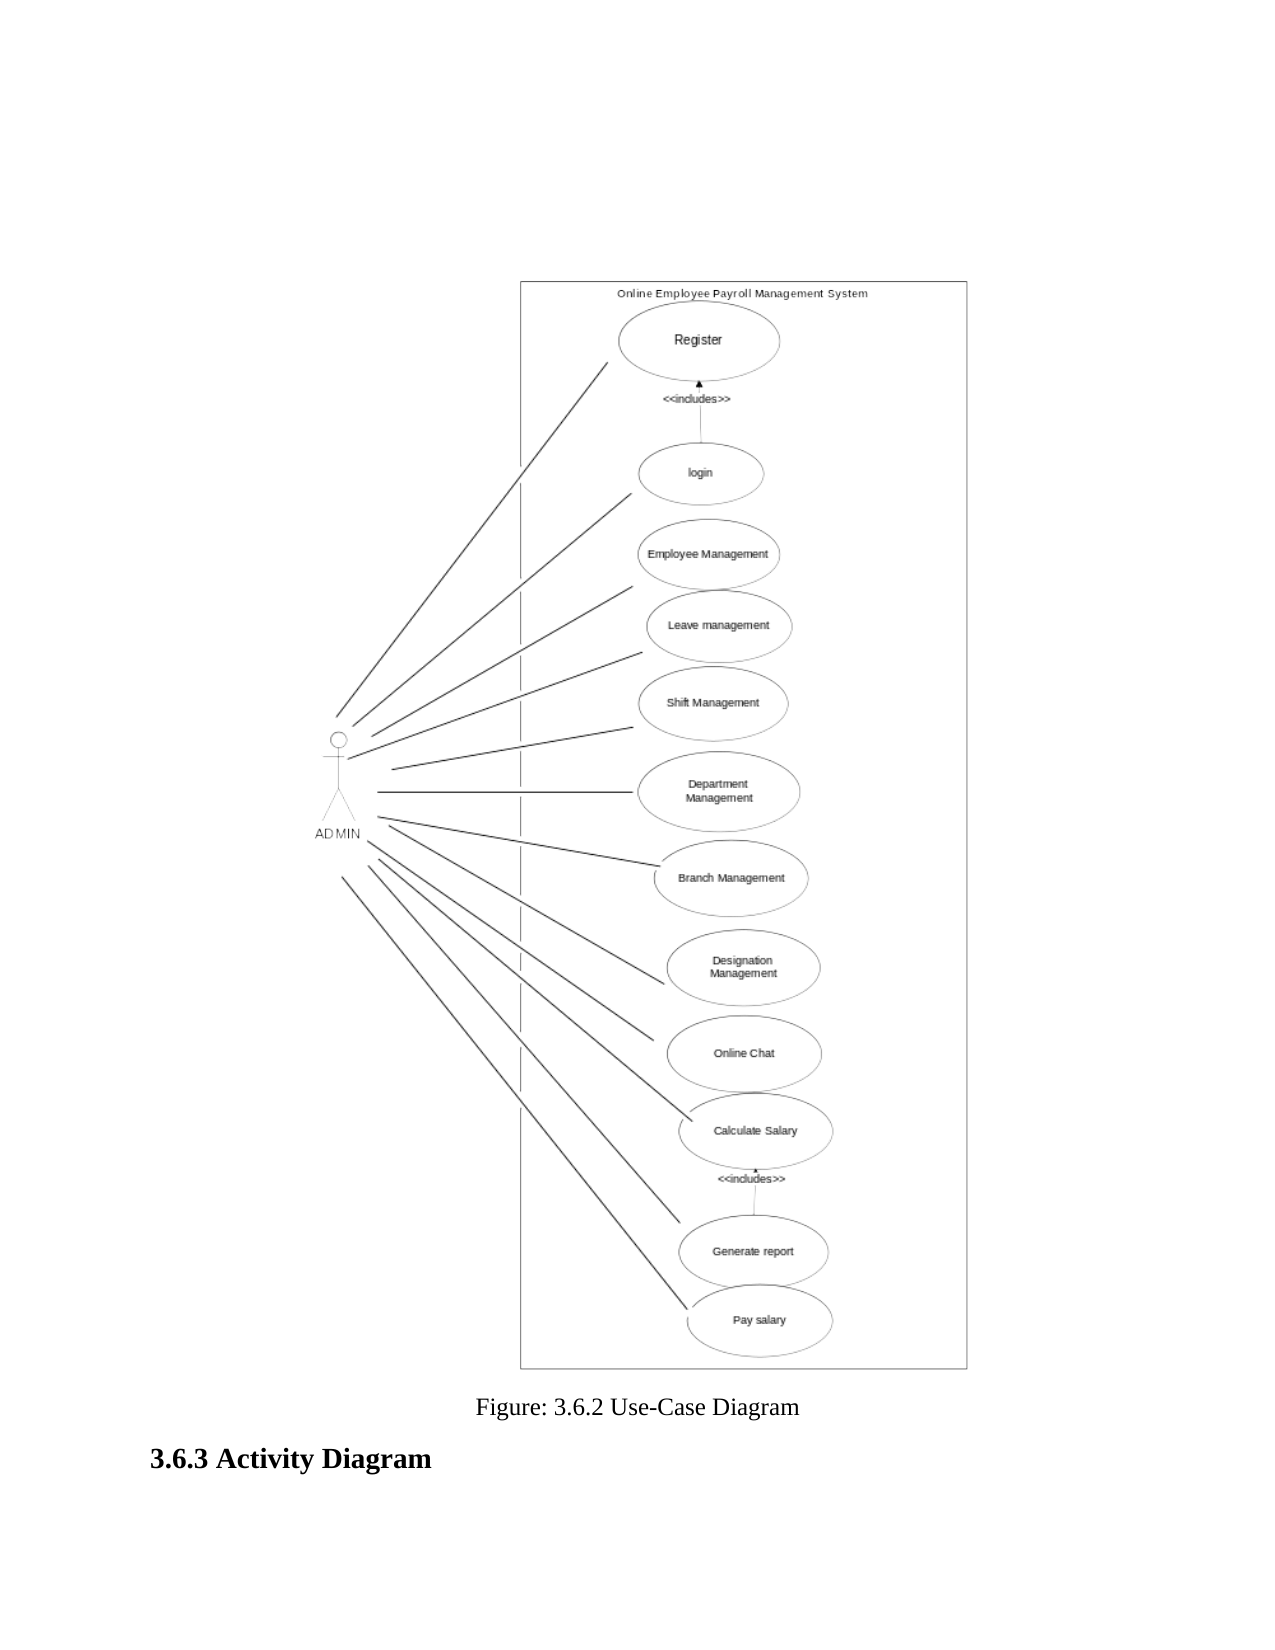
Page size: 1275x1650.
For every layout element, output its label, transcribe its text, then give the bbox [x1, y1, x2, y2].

text Figure: 3.6.2 Use-Case Diagram [150, 1392, 1125, 1420]
text 3.6.3 Activity Diagram [150, 1441, 1125, 1475]
